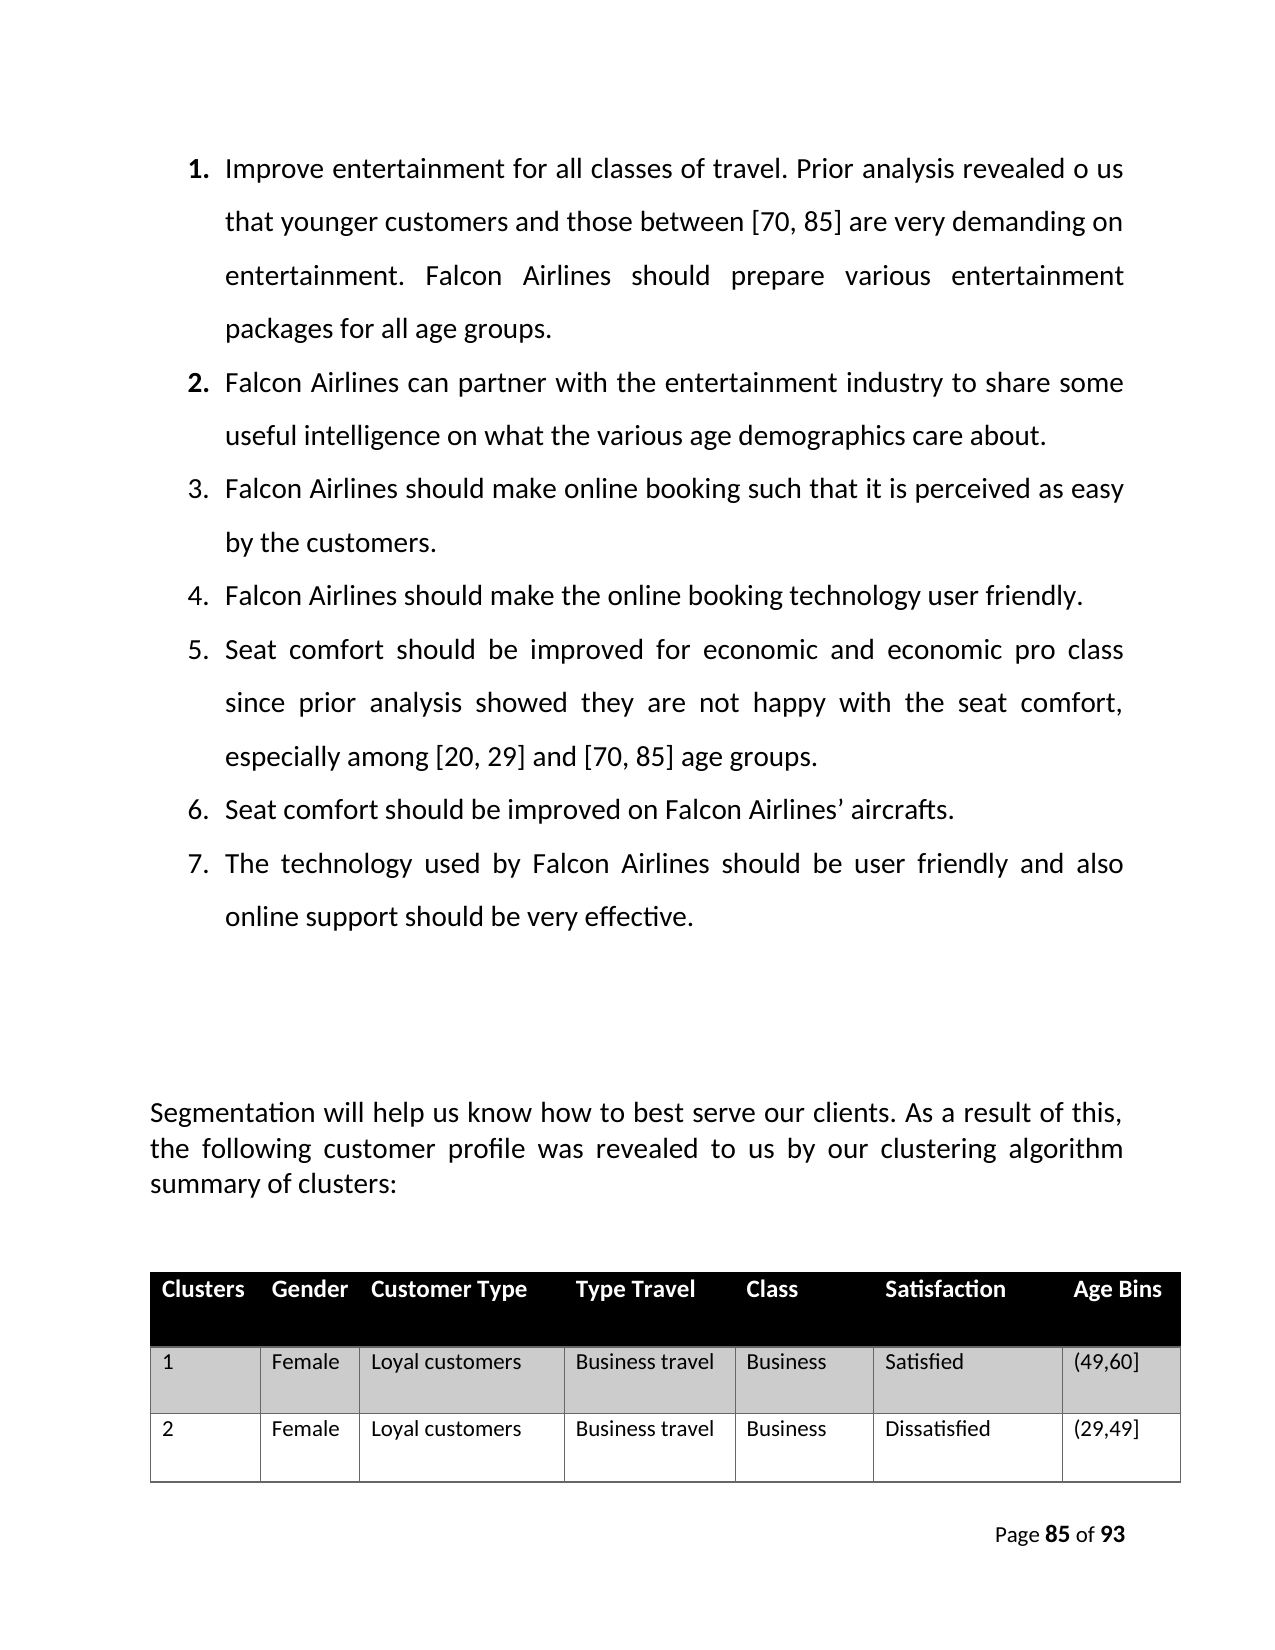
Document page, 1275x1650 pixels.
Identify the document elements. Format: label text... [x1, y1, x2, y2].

table_cell Business [736, 1348, 873, 1413]
table_cell Dissatisfied [874, 1414, 1062, 1481]
list Seat comfort should be improved for economic and economic pro class since prior analysis showed they are not happy with the seat comfort, especially among [20, 29] and [70, 85] age groups. [187, 631, 1125, 773]
list Falcon Airlines should make the online booking technology user friendly. [187, 577, 1125, 613]
table_cell (29,49] [1063, 1414, 1180, 1481]
table_cell Loyal customers [360, 1348, 564, 1413]
table_cell Female [261, 1348, 359, 1413]
table_header Customer Type [360, 1273, 564, 1346]
table_header Type Travel [565, 1273, 735, 1346]
table_cell Business travel [565, 1414, 735, 1481]
table_cell 2 [151, 1414, 260, 1481]
table_cell Satisfied [874, 1348, 1062, 1413]
table_cell (49,60] [1063, 1348, 1180, 1413]
list The technology used by Falcon Airlines should be user friendly and also online support should be very effective. [187, 845, 1125, 934]
table_header Age Bins [1063, 1273, 1180, 1346]
table_header Satisfaction [874, 1273, 1062, 1346]
list Falcon Airlines should make online booking such that it is perceived as easy by the customers. [187, 471, 1125, 560]
table_cell Loyal customers [360, 1414, 564, 1481]
list Falcon Airlines can partner with the entertainment industry to share some useful intelligence on what the various age demographics care about. [187, 364, 1125, 453]
table_header Class [736, 1273, 873, 1346]
table_cell Business [736, 1414, 873, 1481]
table_cell Business travel [565, 1348, 735, 1413]
table_cell 1 [151, 1348, 260, 1413]
table_header Gender [261, 1273, 359, 1346]
list Seat comfort should be improved on Falcon Airlines’ aircrafts. [187, 791, 1125, 827]
table_cell Female [261, 1414, 359, 1481]
list Improve entertainment for all classes of travel. Prior analysis revealed o us that younger customers and those between [70, 85] are very demanding on entertainment. Falcon Airlines should prepare various entertainment packages for all age groups. [187, 150, 1125, 346]
text Segmentation will help us know how to best serve our clients. As a result of this, the following customer profile was revealed to us by our clustering algorithm summary of clusters: [150, 1094, 1125, 1201]
table_header Clusters [151, 1273, 260, 1346]
